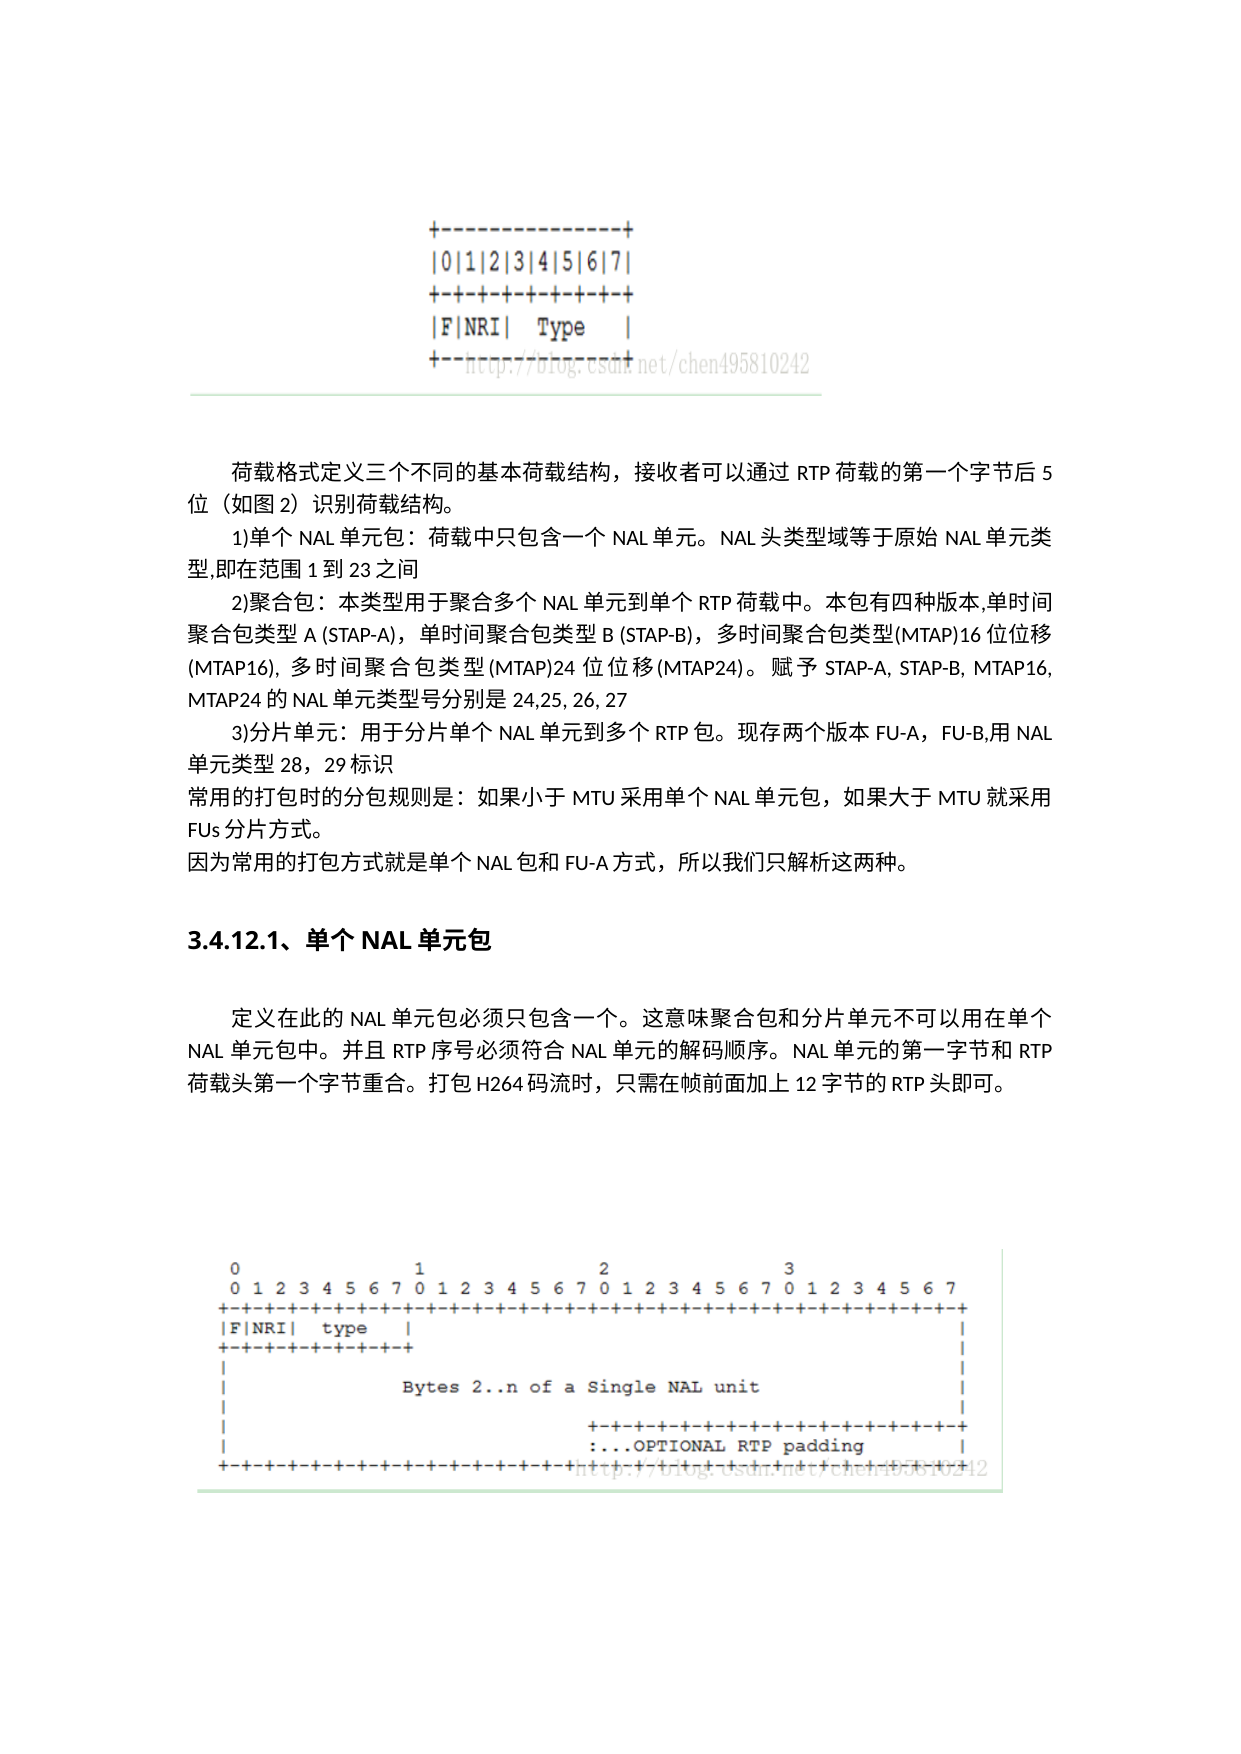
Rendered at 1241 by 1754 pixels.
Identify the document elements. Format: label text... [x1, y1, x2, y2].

text 荷载格式定义三个不同的基本荷载结构，接收者可以通过RTP荷载的第一个字节后5位（如图2）识别荷载结构。 [187, 454, 1053, 519]
text 定义在此的NAL单元包必须只包含一个。这意味聚合包和分片单元不可以用在单个NAL 单元包中。并且RTP序号必须符合NAL单元的解码顺序。NAL单元的第一字节和RTP荷载头第一个字节重合。打包H264码流时，只需在帧前面加上12字节的RTP头即可。 [187, 1000, 1053, 1098]
subtitle 3.4.12.1、单个NAL单元包 [187, 906, 1053, 971]
text 1)单个NAL单元包：荷载中只包含一个NAL单元。NAL头类型域等于原始 NAL单元类型,即在范围1到23之间 [187, 519, 1053, 584]
text 因为常用的打包方式就是单个NAL包和FU-A方式，所以我们只解析这两种。 [187, 844, 1053, 877]
text 2)聚合包：本类型用于聚合多个NAL单元到单个RTP荷载中。本包有四种版本,单时间聚合包类型A (STAP-A)，单时间聚合包类型B (STAP-B)，多时间聚合包类型(MTAP)16位位移(MTAP16), 多时间聚合包类型(MTAP)24位位移(MTAP24)。赋予STAP-A, STAP-B, MTAP16, MTAP24的NAL单元类型号分别是 24,25, 26, 27 [187, 584, 1053, 714]
picture [197, 1249, 1003, 1493]
picture [190, 192, 822, 396]
text 3)分片单元：用于分片单个NAL单元到多个RTP包。现存两个版本FU-A，FU-B,用NAL单元类型 28，29标识 [187, 714, 1053, 779]
text 常用的打包时的分包规则是：如果小于MTU采用单个NAL单元包，如果大于MTU就采用FUs分片方式。 [187, 779, 1053, 844]
